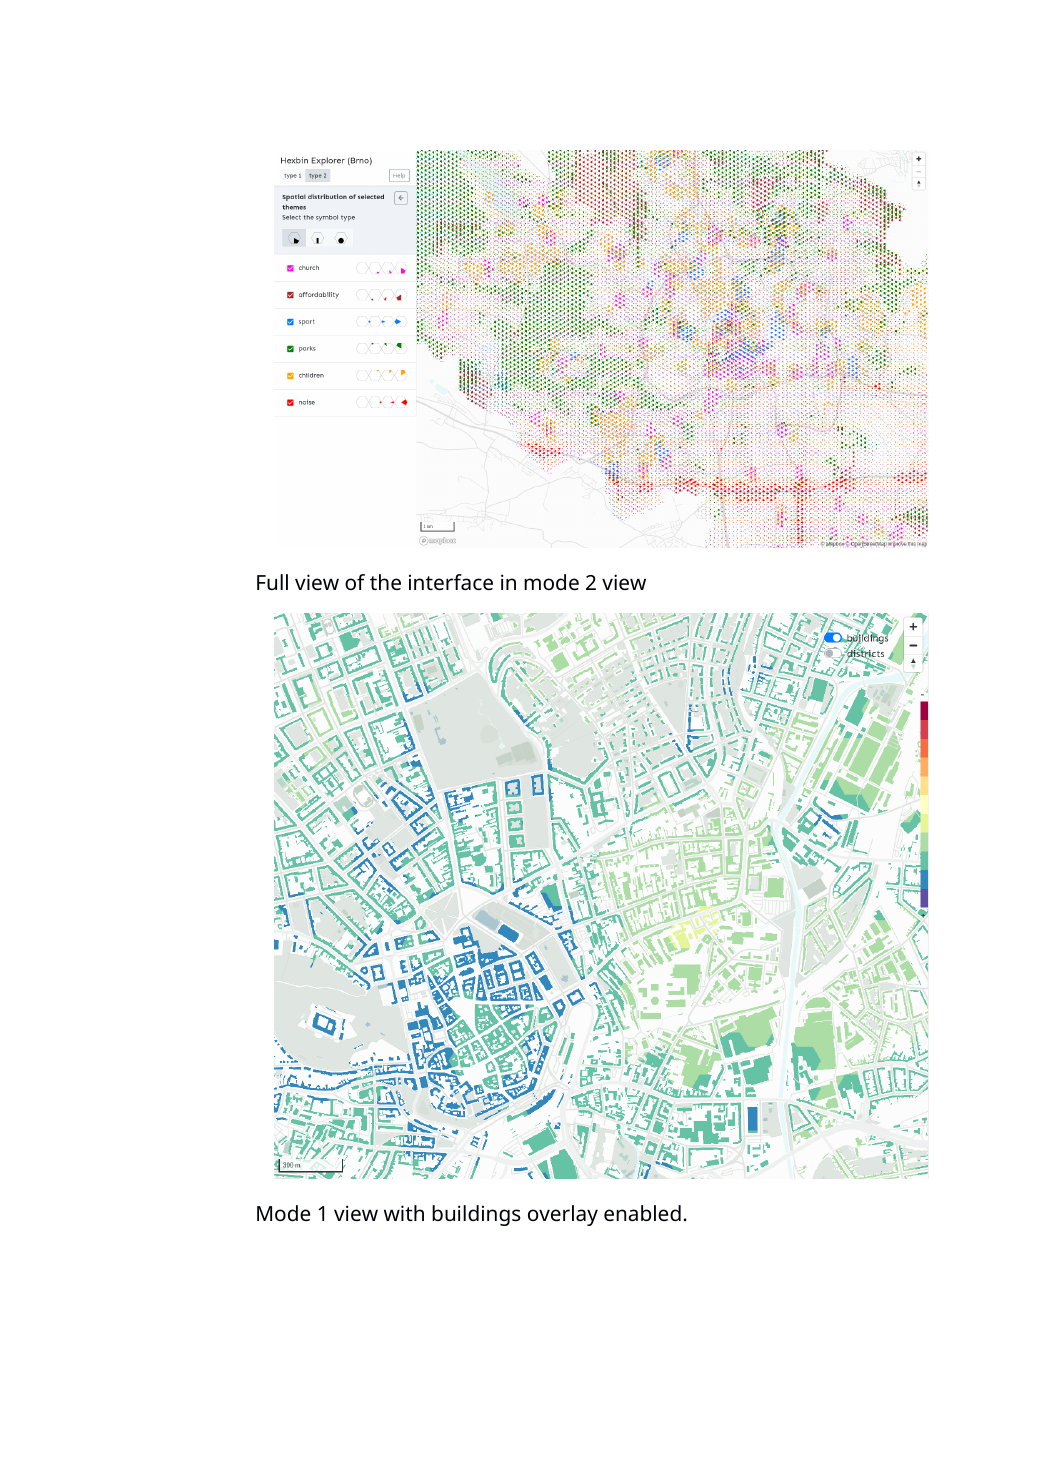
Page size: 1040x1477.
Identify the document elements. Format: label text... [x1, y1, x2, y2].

picture [274, 150, 929, 548]
text Mode 1 view with buildings overlay enabled. [255, 1199, 910, 1228]
text Full view of the interface in mode 2 view [255, 568, 910, 596]
picture [274, 613, 929, 1179]
